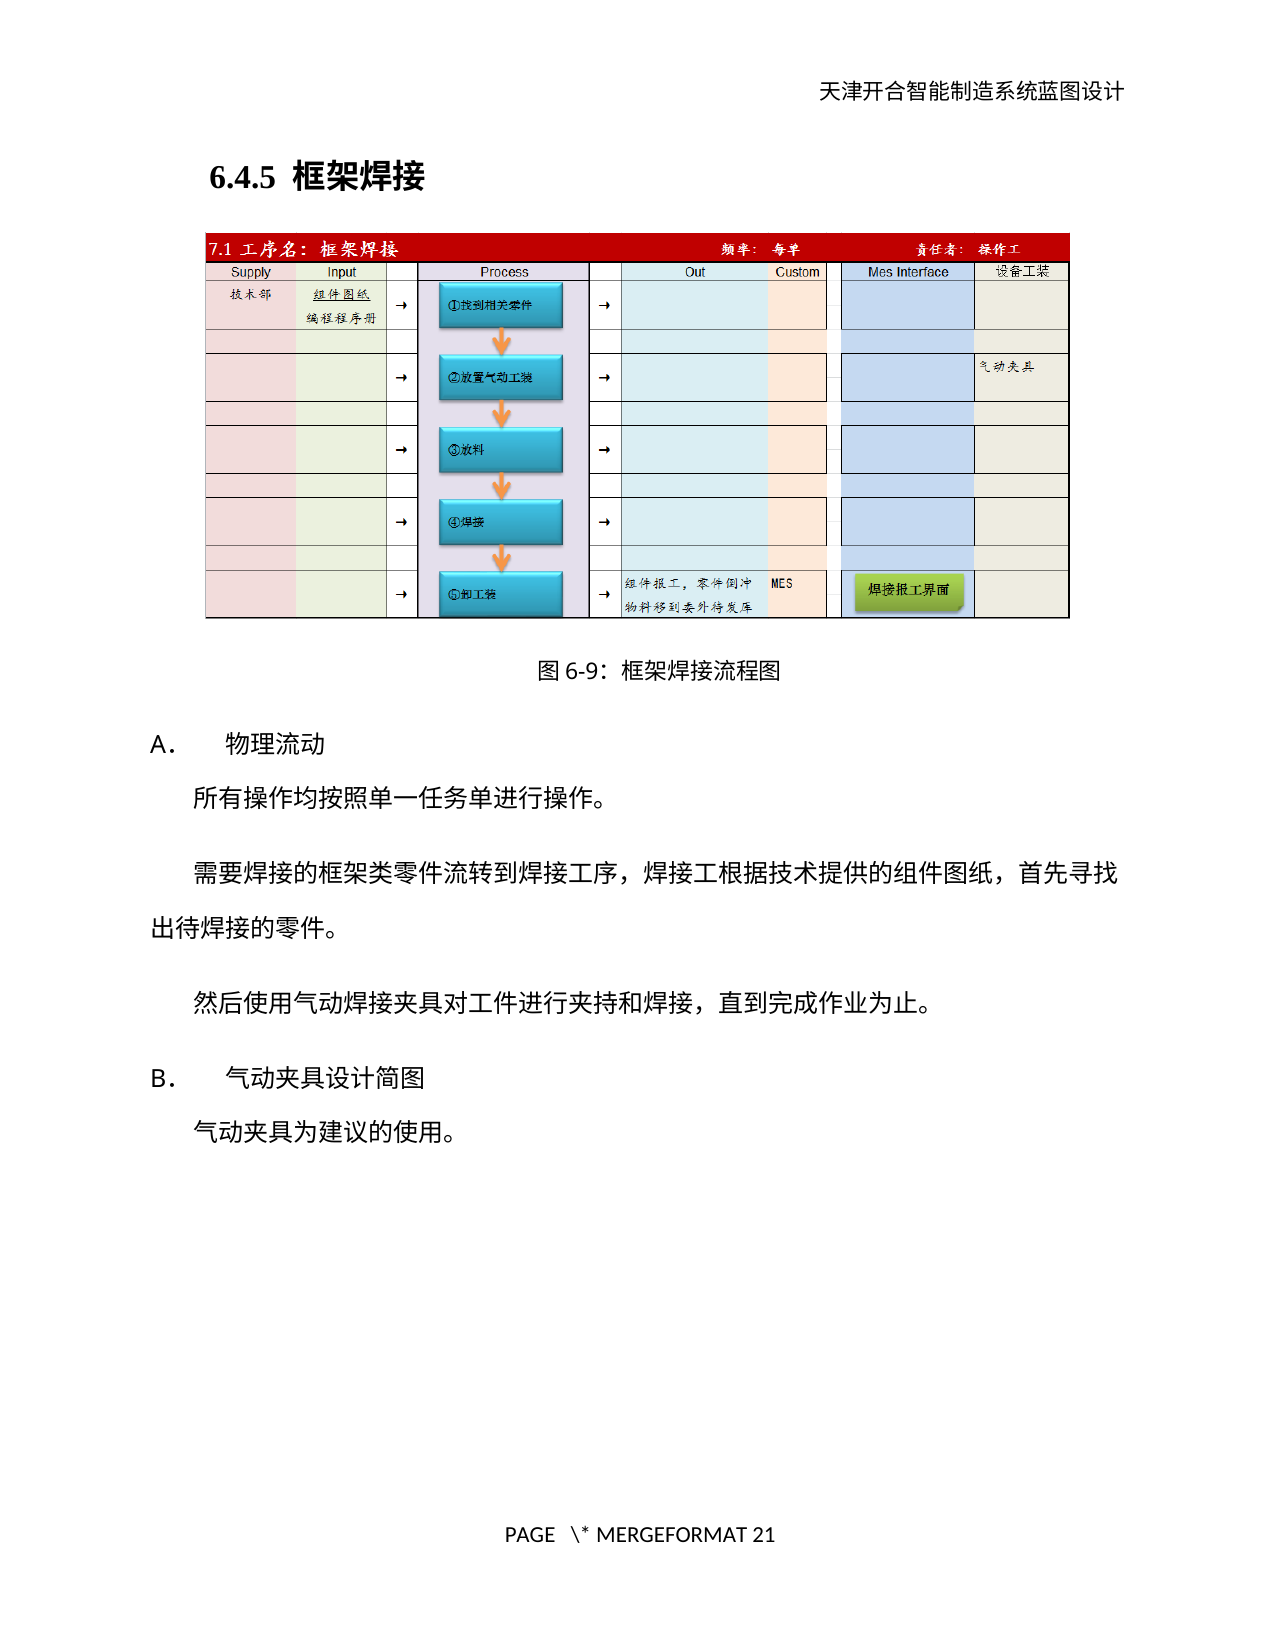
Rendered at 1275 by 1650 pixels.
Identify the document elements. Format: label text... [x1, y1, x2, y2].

text 气动夹具为建议的使用。 [150, 1113, 1125, 1149]
text 所有操作均按照单一任务单进行操作。 [150, 778, 1125, 815]
text 图6-9：框架焊接流程图 [150, 653, 1125, 687]
list 气动夹具设计简图 [150, 1058, 1125, 1095]
text 需要焊接的框架类零件流转到焊接工序，焊接工根据技术提供的组件图纸，首先寻找出待焊接的零件。 [150, 854, 1125, 944]
text 然后使用气动焊接夹具对工件进行夹持和焊接，直到完成作业为止。 [150, 983, 1125, 1019]
picture [205, 232, 1070, 619]
list 物理流动 [150, 724, 1125, 760]
subtitle 框架焊接 [209, 150, 1125, 198]
